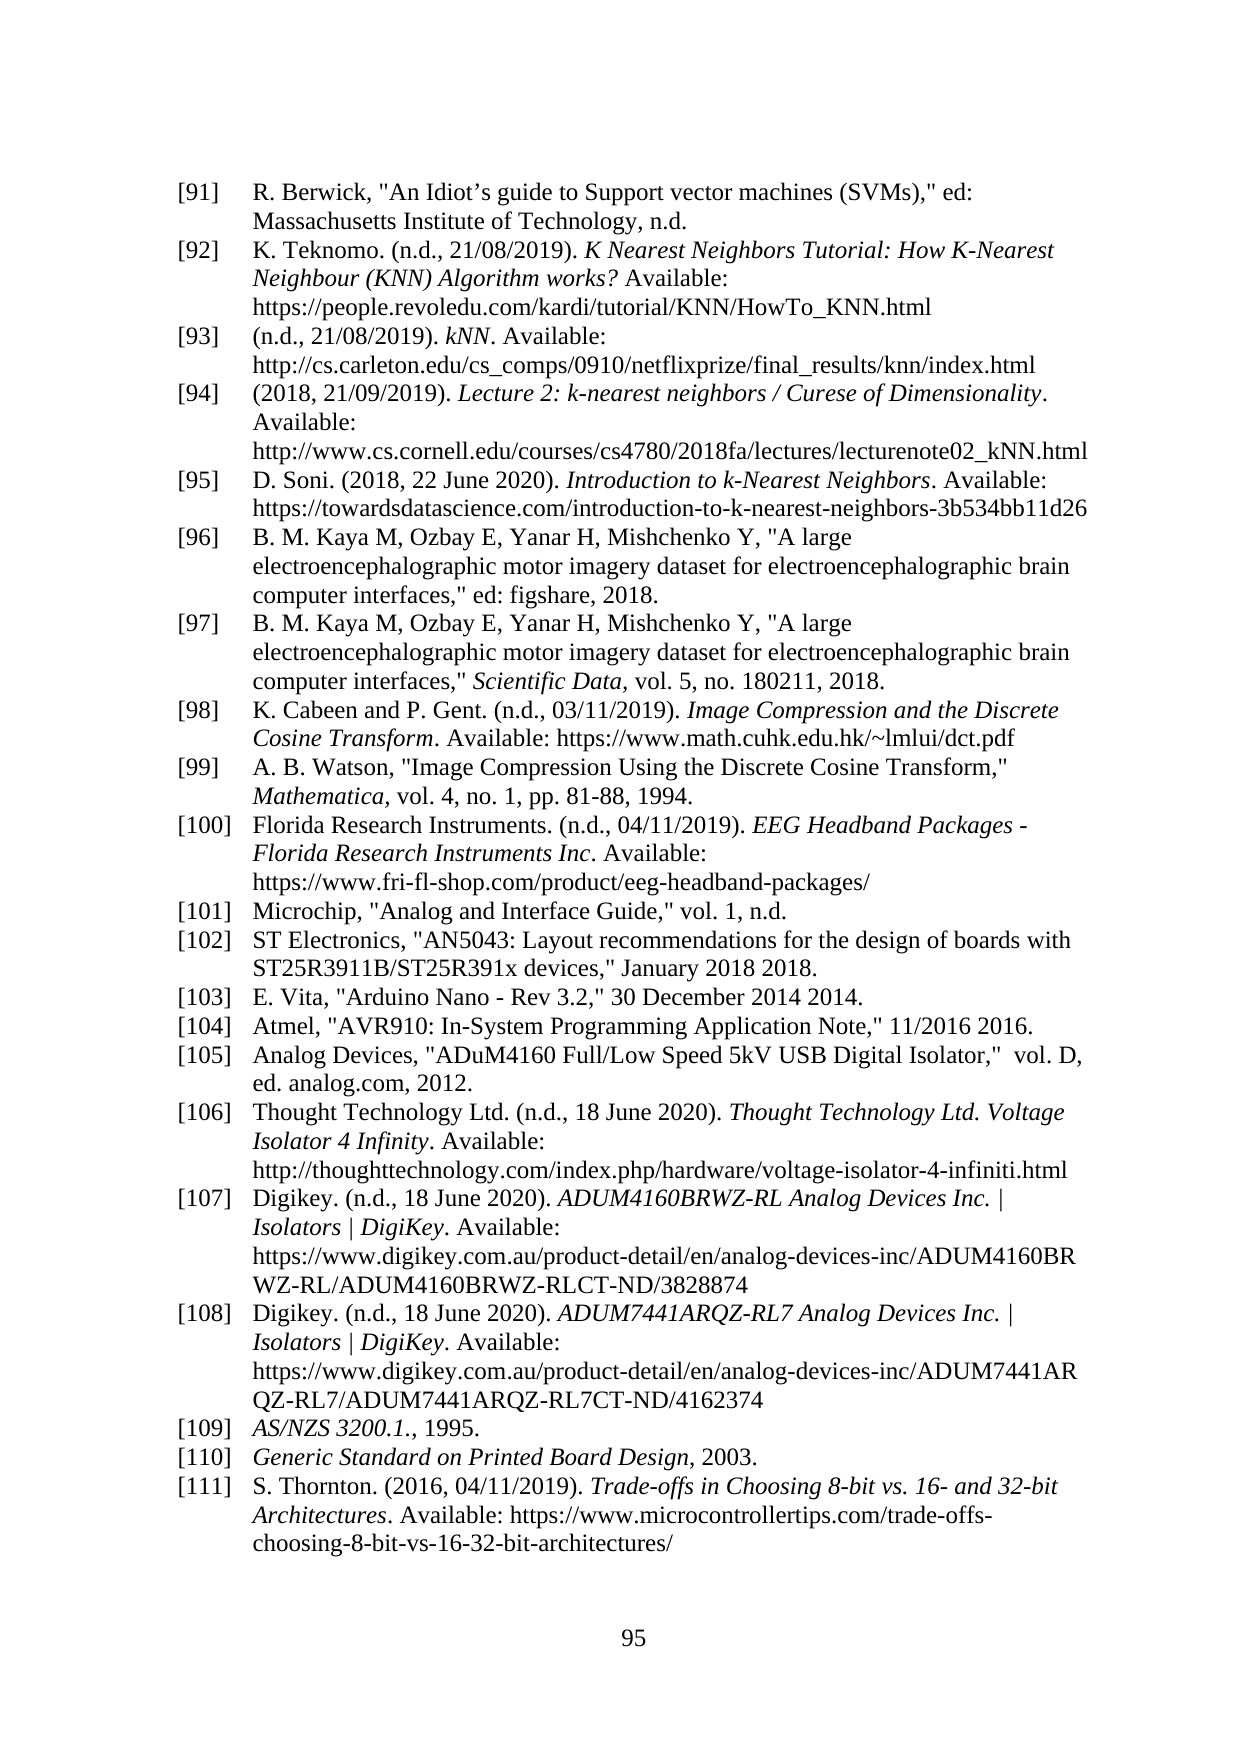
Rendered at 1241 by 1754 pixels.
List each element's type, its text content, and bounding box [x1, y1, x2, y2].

text [94] (2018, 21/09/2019). Lecture 2: k-nearest neighbors / Curese of Dimensionality. Available: http://www.cs.cornell.edu/courses/cs4780/2018fa/lectures/lecturenote02_kNN.html [177, 378, 1090, 465]
text [97] B. M. Kaya M, Ozbay E, Yanar H, Mishchenko Y, "A large electroencephalographic motor imagery dataset for electroencephalographic brain computer interfaces," Scientific Data, vol. 5, no. 180211, 2018. [177, 608, 1090, 695]
text [109] AS/NZS 3200.1., 1995. [177, 1413, 1090, 1442]
text [92] K. Teknomo. (n.d., 21/08/2019). K Nearest Neighbors Tutorial: How K-Nearest Neighbour (KNN) Algorithm works? Available: https://people.revoledu.com/kardi/tutorial/KNN/HowTo_KNN.html [177, 235, 1090, 321]
text [93] (n.d., 21/08/2019). kNN. Available: http://cs.carleton.edu/cs_comps/0910/netflixprize/final_results/knn/index.html [177, 321, 1090, 378]
text [111] S. Thornton. (2016, 04/11/2019). Trade-offs in Choosing 8-bit vs. 16- and 32-bit Architectures. Available: https://www.microcontrollertips.com/trade-offs-choosing-8-bit-vs-16-32-bit-architectures/ [177, 1471, 1090, 1557]
text [103] E. Vita, "Arduino Nano - Rev 3.2," 30 December 2014 2014. [177, 982, 1090, 1011]
text [101] Microchip, "Analog and Interface Guide," vol. 1, n.d. [177, 896, 1090, 925]
text [105] Analog Devices, "ADuM4160 Full/Low Speed 5kV USB Digital Isolator," vol. D, ed. analog.com, 2012. [177, 1040, 1090, 1097]
text [99] A. B. Watson, "Image Compression Using the Discrete Cosine Transform," Mathematica, vol. 4, no. 1, pp. 81-88, 1994. [177, 752, 1090, 810]
text [98] K. Cabeen and P. Gent. (n.d., 03/11/2019). Image Compression and the Discrete Cosine Transform. Available: https://www.math.cuhk.edu.hk/~lmlui/dct.pdf [177, 695, 1090, 752]
text [107] Digikey. (n.d., 18 June 2020). ADUM4160BRWZ-RL Analog Devices Inc. | Isolators | DigiKey. Available: https://www.digikey.com.au/product-detail/en/analog-devices-inc/ADUM4160BRWZ-RL/ADUM4160BRWZ-RLCT-ND/3828874 [177, 1183, 1090, 1298]
text [100] Florida Research Instruments. (n.d., 04/11/2019). EEG Headband Packages - Florida Research Instruments Inc. Available: https://www.fri-fl-shop.com/product/eeg-headband-packages/ [177, 810, 1090, 896]
text [102] ST Electronics, "AN5043: Layout recommendations for the design of boards with ST25R3911B/ST25R391x devices," January 2018 2018. [177, 925, 1090, 982]
text [110] Generic Standard on Printed Board Design, 2003. [177, 1442, 1090, 1471]
text [91] R. Berwick, "An Idiot’s guide to Support vector machines (SVMs)," ed: Massachusetts Institute of Technology, n.d. [177, 177, 1090, 235]
text [96] B. M. Kaya M, Ozbay E, Yanar H, Mishchenko Y, "A large electroencephalographic motor imagery dataset for electroencephalographic brain computer interfaces," ed: figshare, 2018. [177, 522, 1090, 608]
text [108] Digikey. (n.d., 18 June 2020). ADUM7441ARQZ-RL7 Analog Devices Inc. | Isolators | DigiKey. Available: https://www.digikey.com.au/product-detail/en/analog-devices-inc/ADUM7441ARQZ-RL7/ADUM7441ARQZ-RL7CT-ND/4162374 [177, 1298, 1090, 1413]
text [95] D. Soni. (2018, 22 June 2020). Introduction to k-Nearest Neighbors. Available: https://towardsdatascience.com/introduction-to-k-nearest-neighbors-3b534bb11d26 [177, 465, 1090, 522]
text [104] Atmel, "AVR910: In-System Programming Application Note," 11/2016 2016. [177, 1011, 1090, 1040]
text [106] Thought Technology Ltd. (n.d., 18 June 2020). Thought Technology Ltd. Voltage Isolator 4 Infinity. Available: http://thoughttechnology.com/index.php/hardware/voltage-isolator-4-infiniti.html [177, 1097, 1090, 1183]
